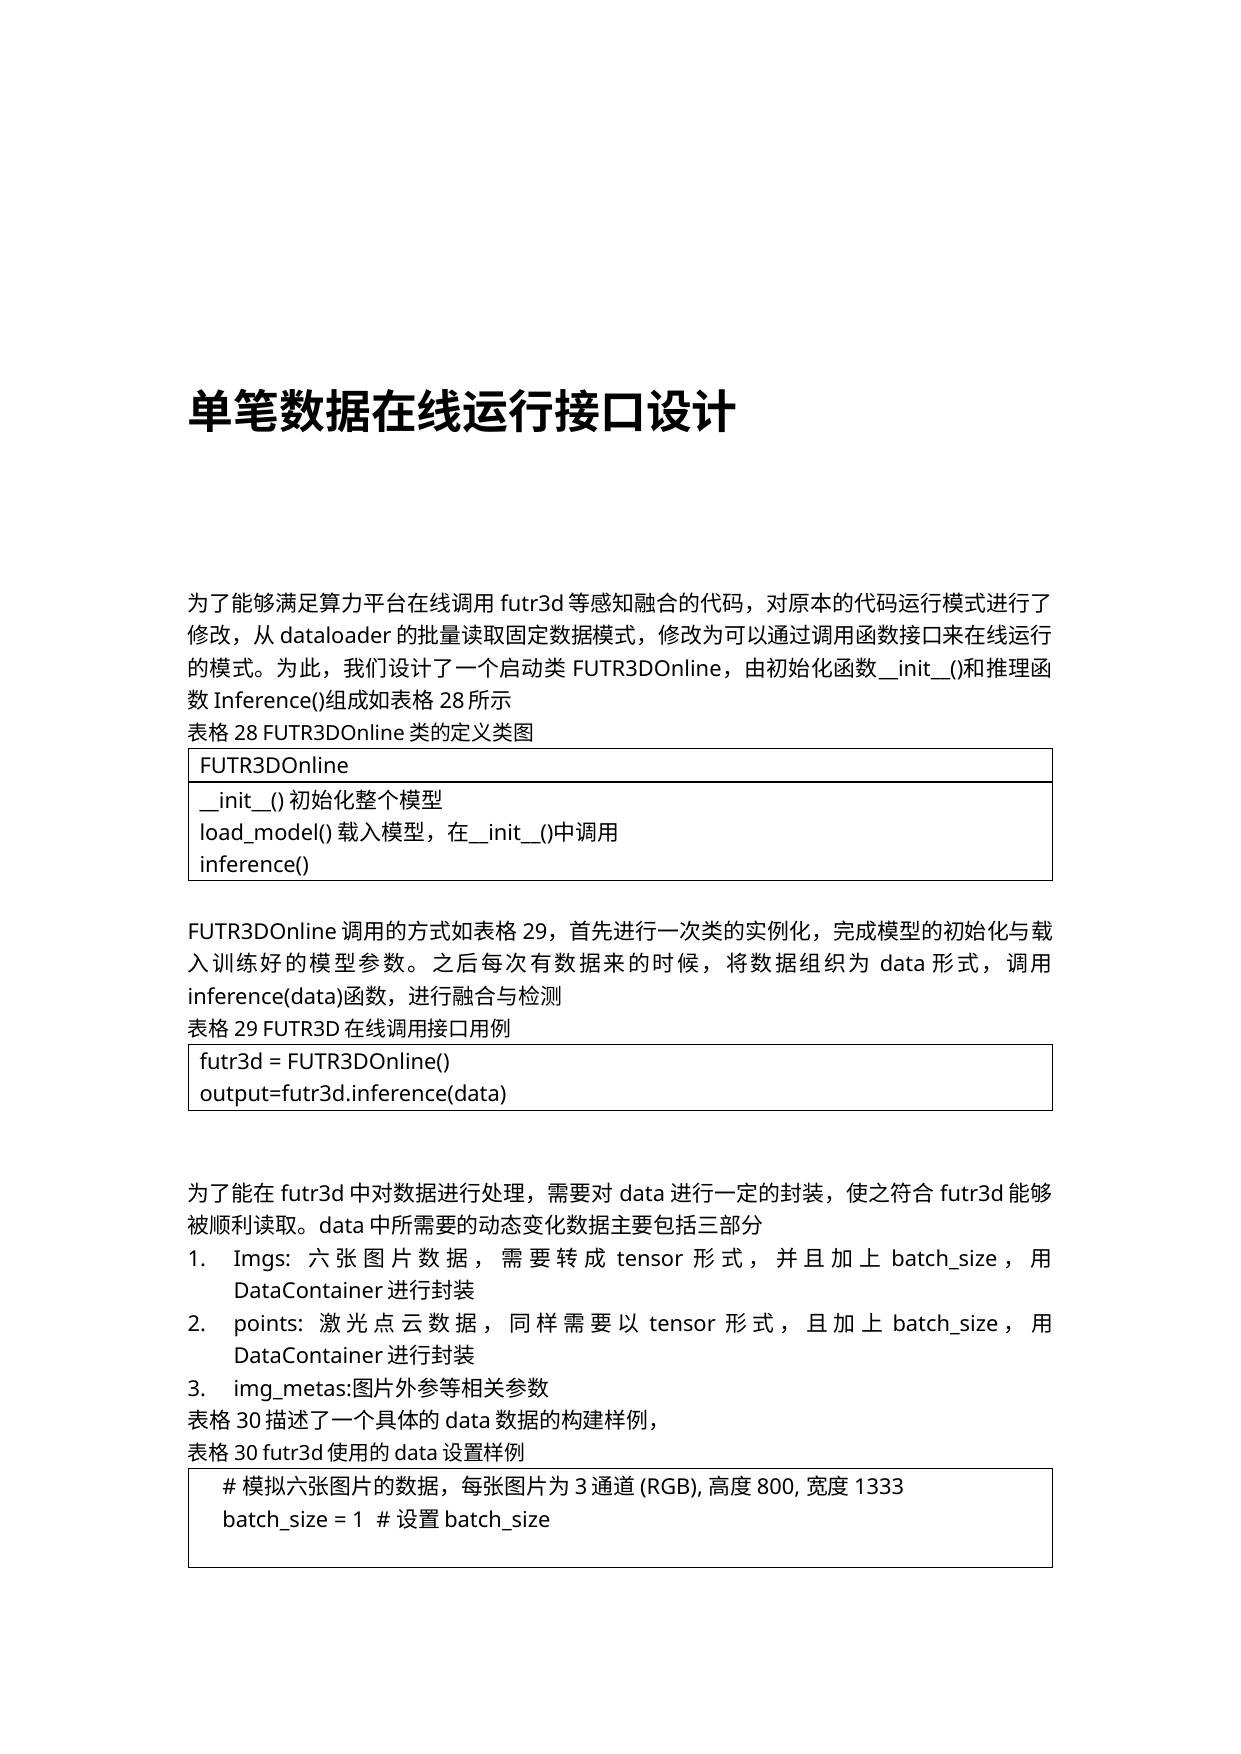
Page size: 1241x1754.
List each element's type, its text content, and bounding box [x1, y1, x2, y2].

table_cell __init__() 初始化整个模型 load_model() 载入模型，在__init__()中调用 inference() [189, 783, 1052, 880]
subtitle 单笔数据在线运行接口设计 [187, 360, 1053, 457]
text 表格 28 FUTR3DOnline类的定义类图 [187, 715, 1053, 748]
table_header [189, 1469, 1052, 1567]
list points: 激光点云数据，同样需要以tensor形式，且加上batch_size，用DataContainer进行封装 [187, 1306, 1053, 1371]
text 为了能够满足算力平台在线调用futr3d等感知融合的代码，对原本的代码运行模式进行了修改，从dataloader的批量读取固定数据模式，修改为可以通过调用函数接口来在线运行的模式。为此，我们设计了一个启动类FUTR3DOnline，由初始化函数__init__()和推理函数Inference()组成如表格 28所示 [187, 585, 1053, 715]
table_header FUTR3DOnline [189, 749, 1052, 781]
text 表格 30描述了一个具体的data数据的构建样例， [187, 1403, 1053, 1436]
text 表格 29 FUTR3D在线调用接口用例 [187, 1011, 1053, 1043]
list Imgs: 六张图片数据，需要转成tensor形式，并且加上batch_size，用DataContainer进行封装 [187, 1241, 1053, 1306]
text FUTR3DOnline调用的方式如表格 29，首先进行一次类的实例化，完成模型的初始化与载入训练好的模型参数。之后每次有数据来的时候，将数据组织为data形式，调用inference(data)函数，进行融合与检测 [187, 913, 1053, 1011]
table_header futr3d = FUTR3DOnline() output=futr3d.inference(data) [189, 1045, 1052, 1109]
text 为了能在futr3d中对数据进行处理，需要对data进行一定的封装，使之符合futr3d能够被顺利读取。data中所需要的动态变化数据主要包括三部分 [187, 1176, 1053, 1241]
list img_metas:图片外参等相关参数 [187, 1371, 1053, 1403]
text 表格 30 futr3d使用的data设置样例 [187, 1436, 1053, 1468]
